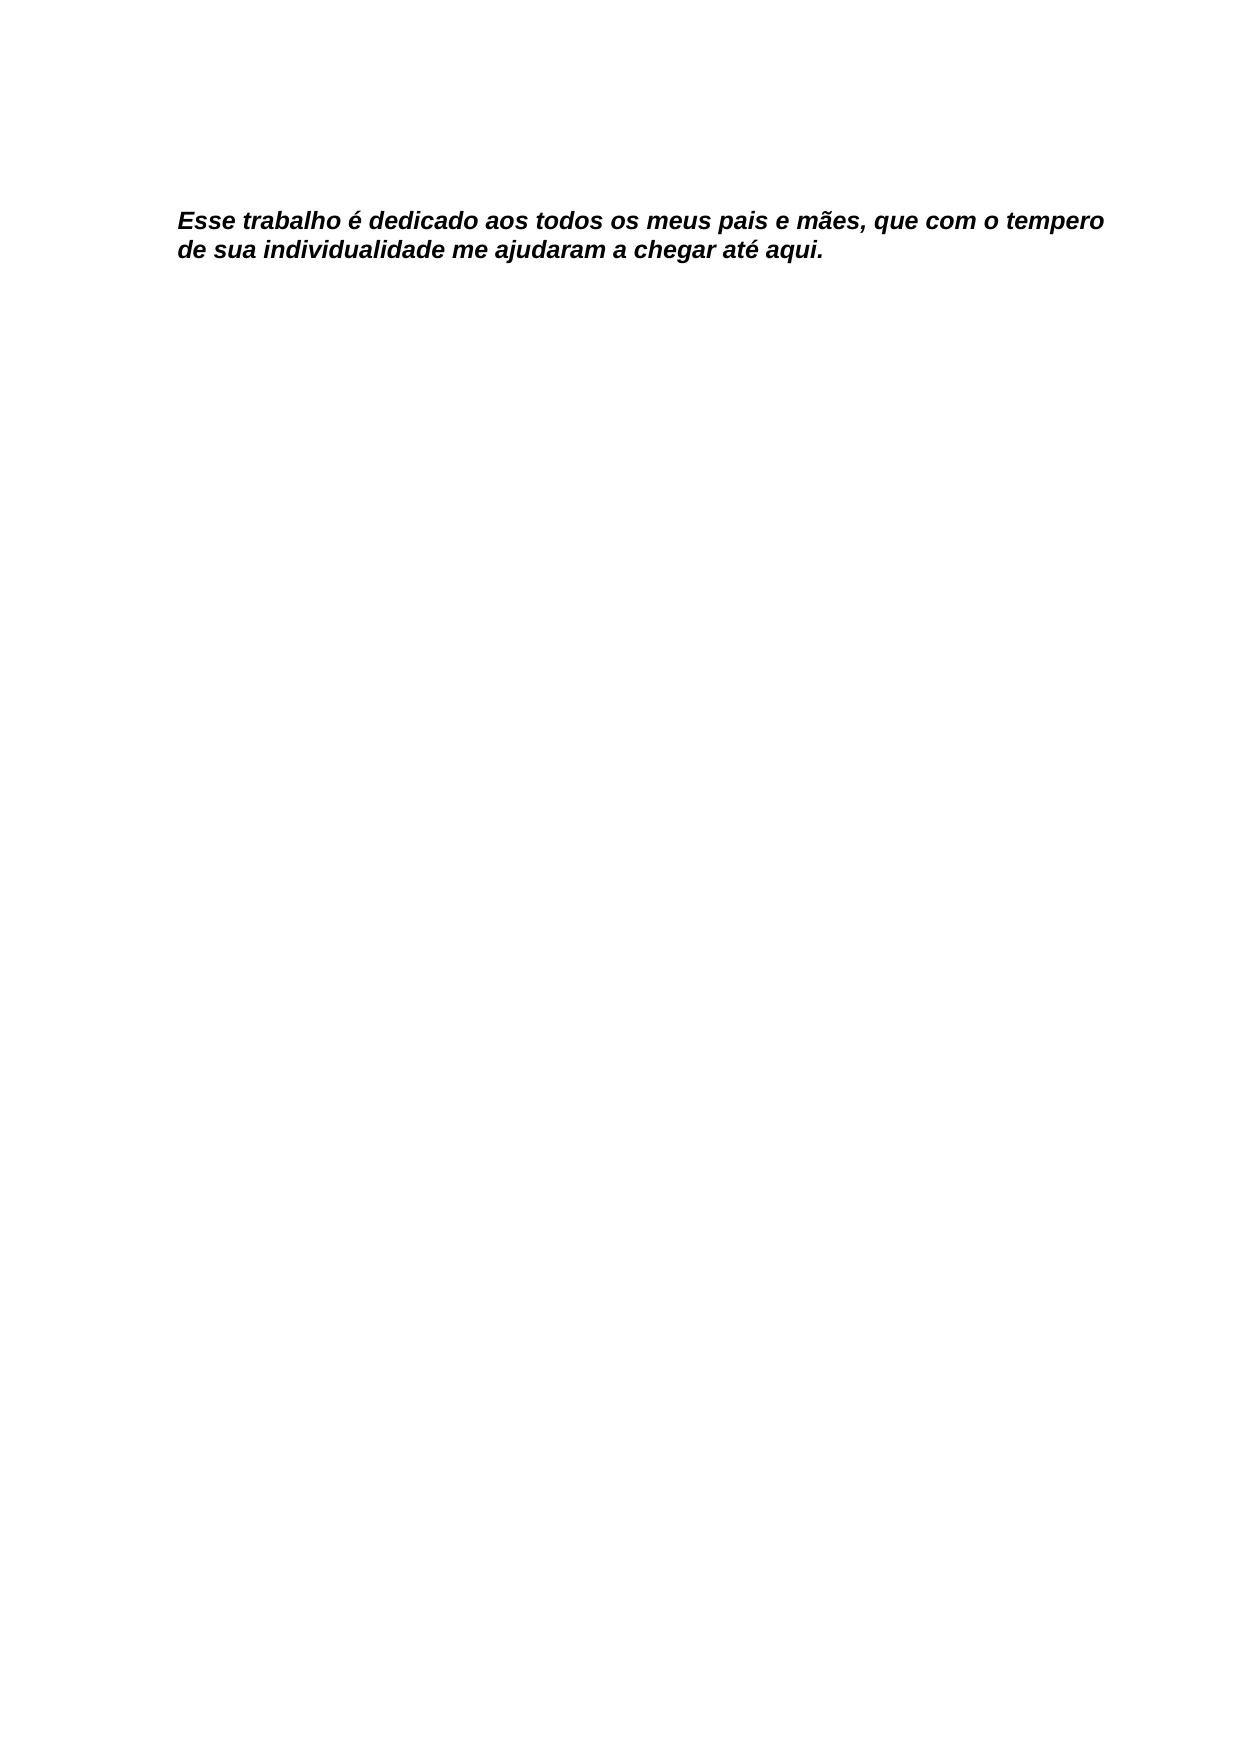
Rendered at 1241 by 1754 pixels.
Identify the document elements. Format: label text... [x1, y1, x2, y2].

text Esse trabalho é dedicado aos todos os meus pais e mães, que com o tempero de sua individualidade me ajudaram a chegar até aqui. [177, 206, 1122, 263]
